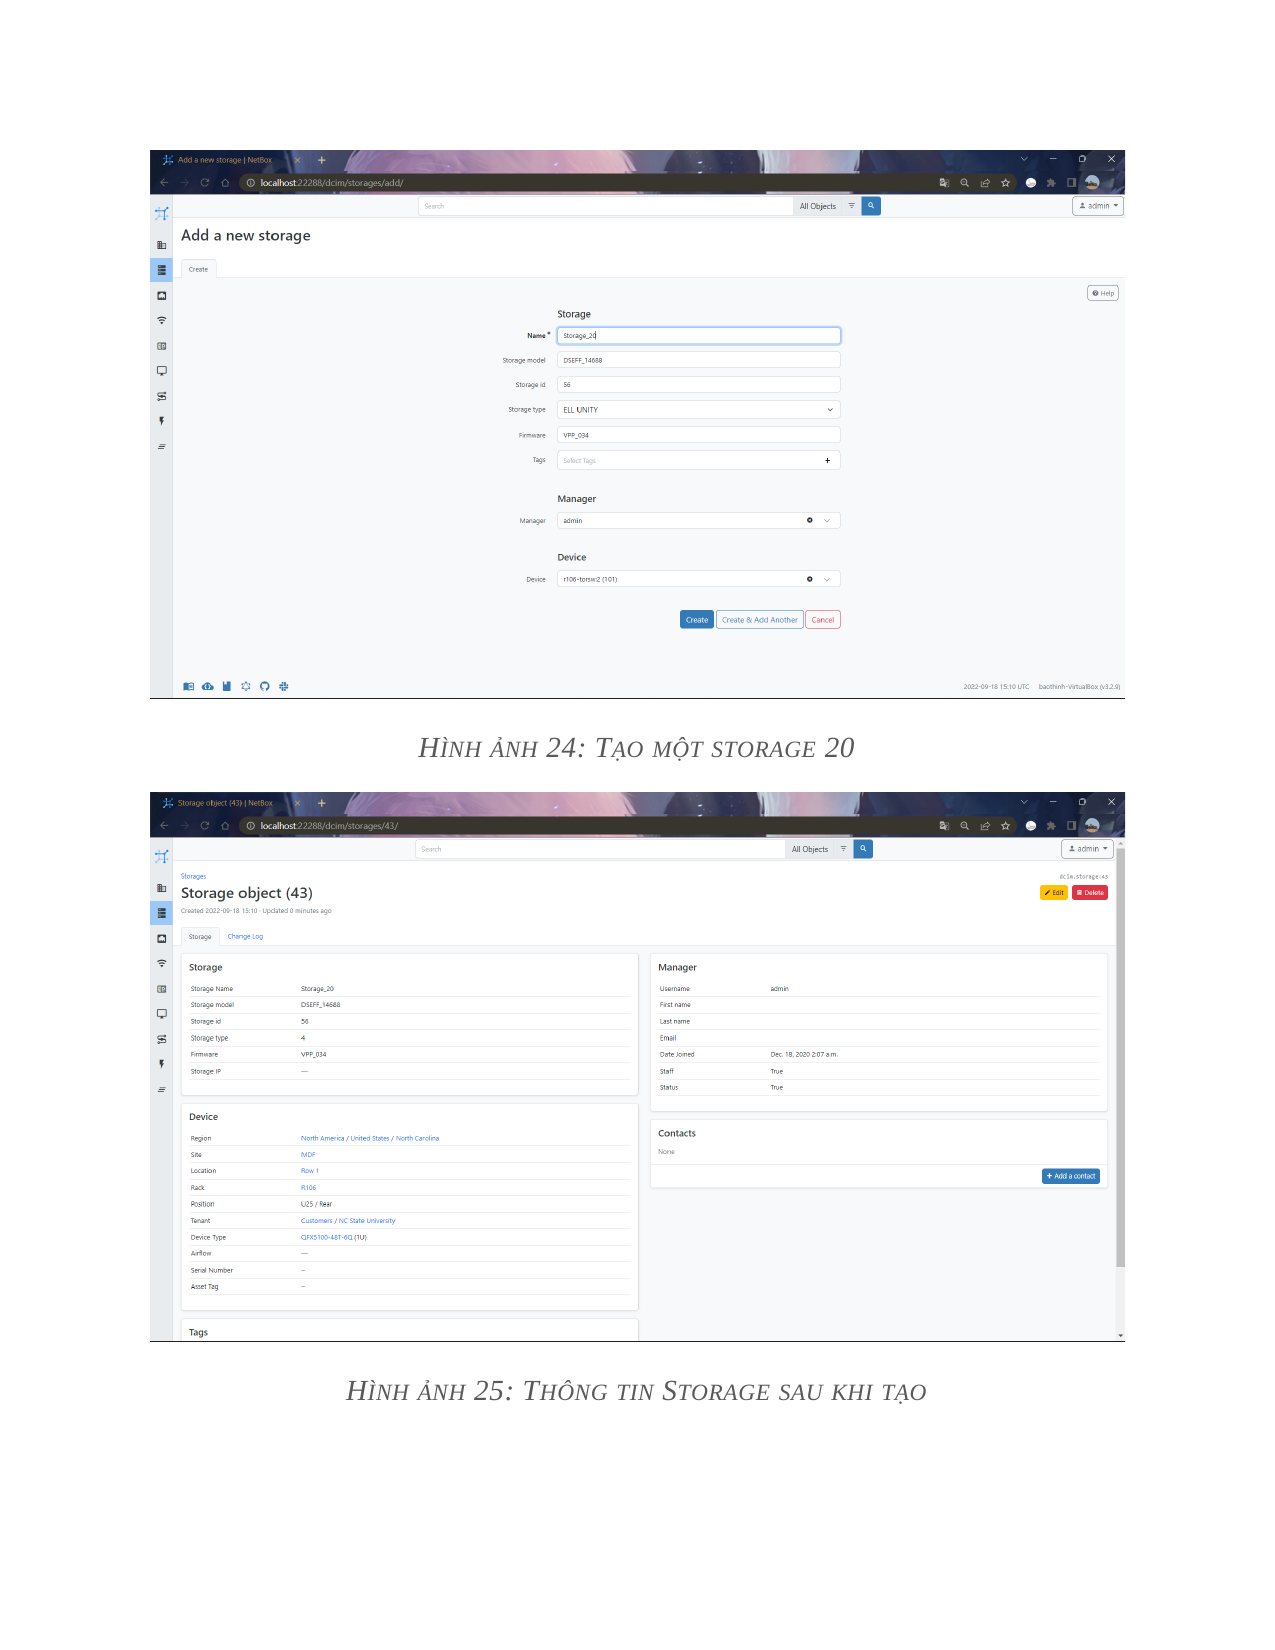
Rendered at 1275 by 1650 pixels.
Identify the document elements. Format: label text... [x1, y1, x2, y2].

text Hình ảnh 25: Thông tin Storage sau khi tạo [150, 1373, 1125, 1406]
picture [150, 792, 1125, 1342]
picture [150, 150, 1125, 699]
text Hình ảnh 24: Tạo một storage 20 [150, 730, 1125, 764]
